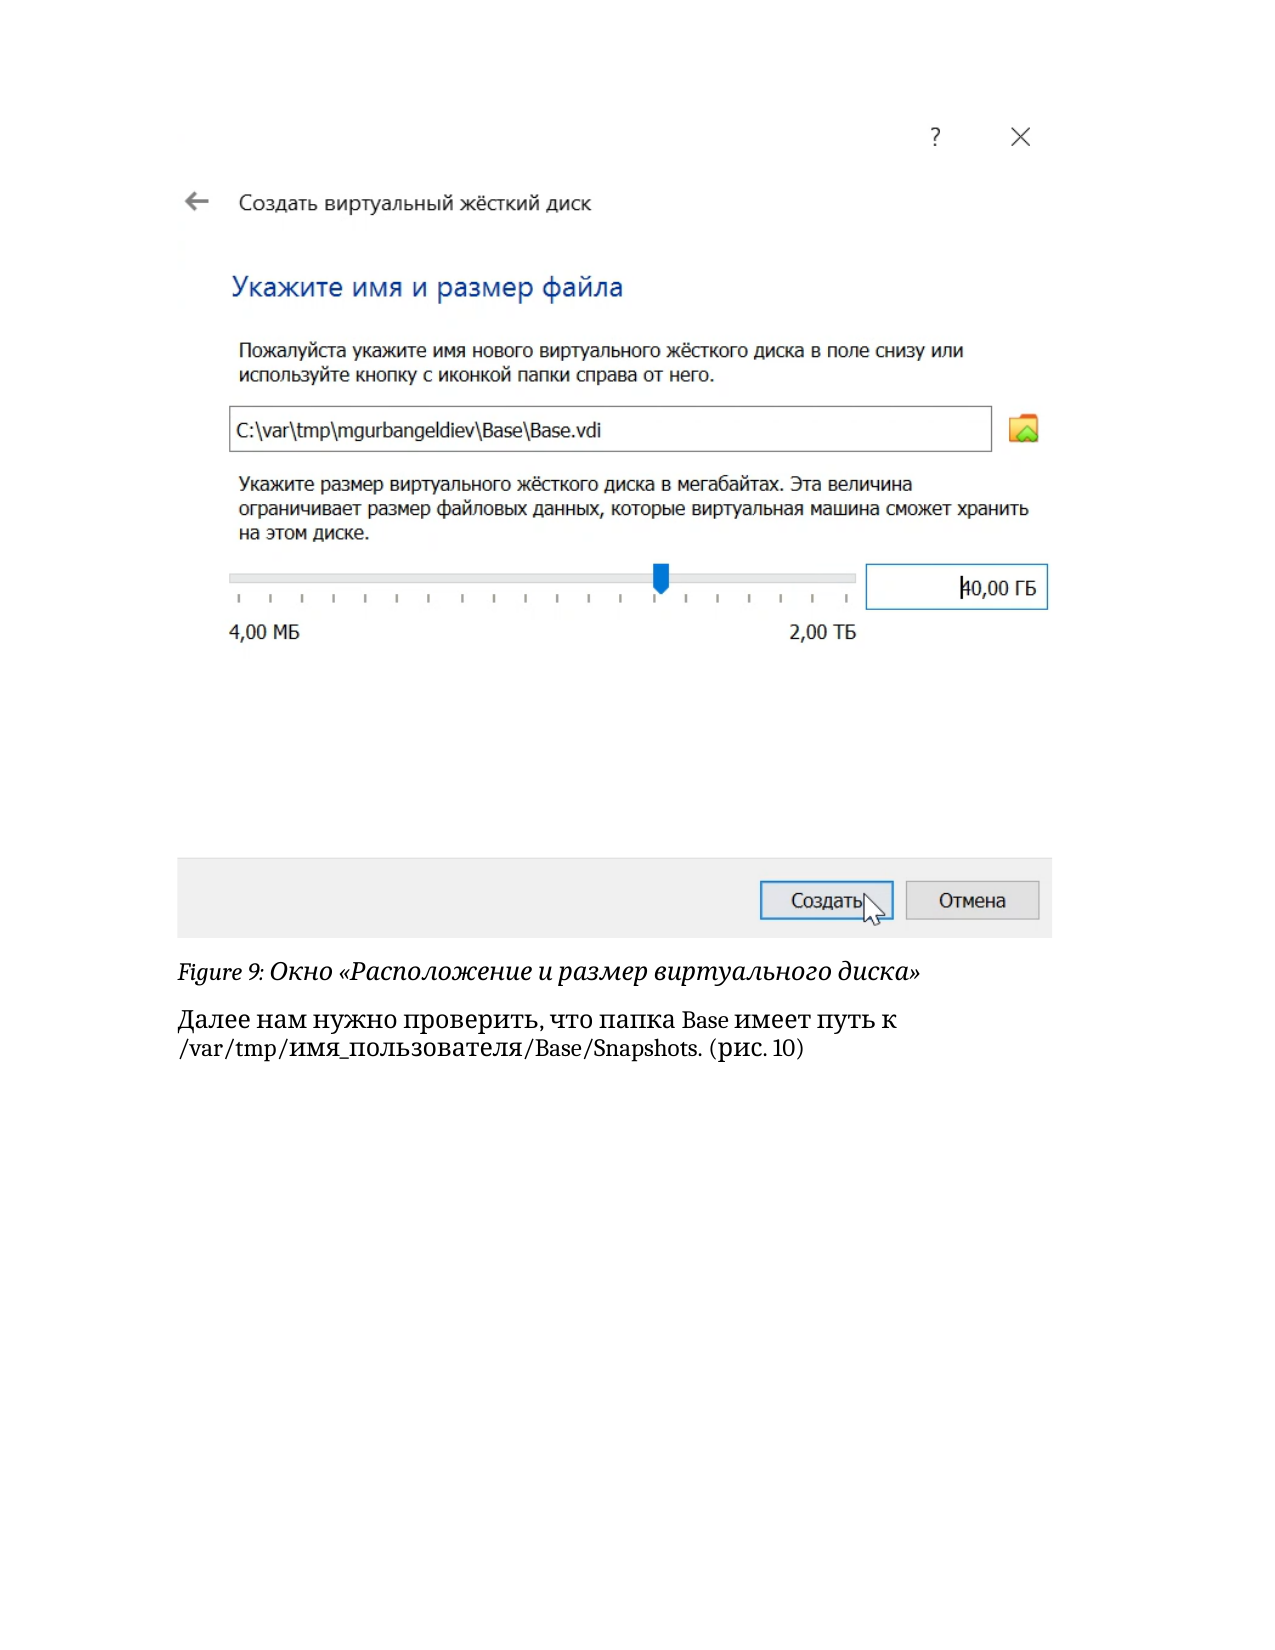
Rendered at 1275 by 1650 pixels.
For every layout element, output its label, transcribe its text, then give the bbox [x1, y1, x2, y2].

text Далее нам нужно проверить, что папка Base имеет путь к /var/tmp/имя_пользователя/Base/Snapshots. (рис. 10) [177, 1006, 1186, 1063]
text Figure 9: Окно «Расположение и размер виртуального диска» [177, 958, 1186, 987]
picture [177, 118, 1053, 938]
